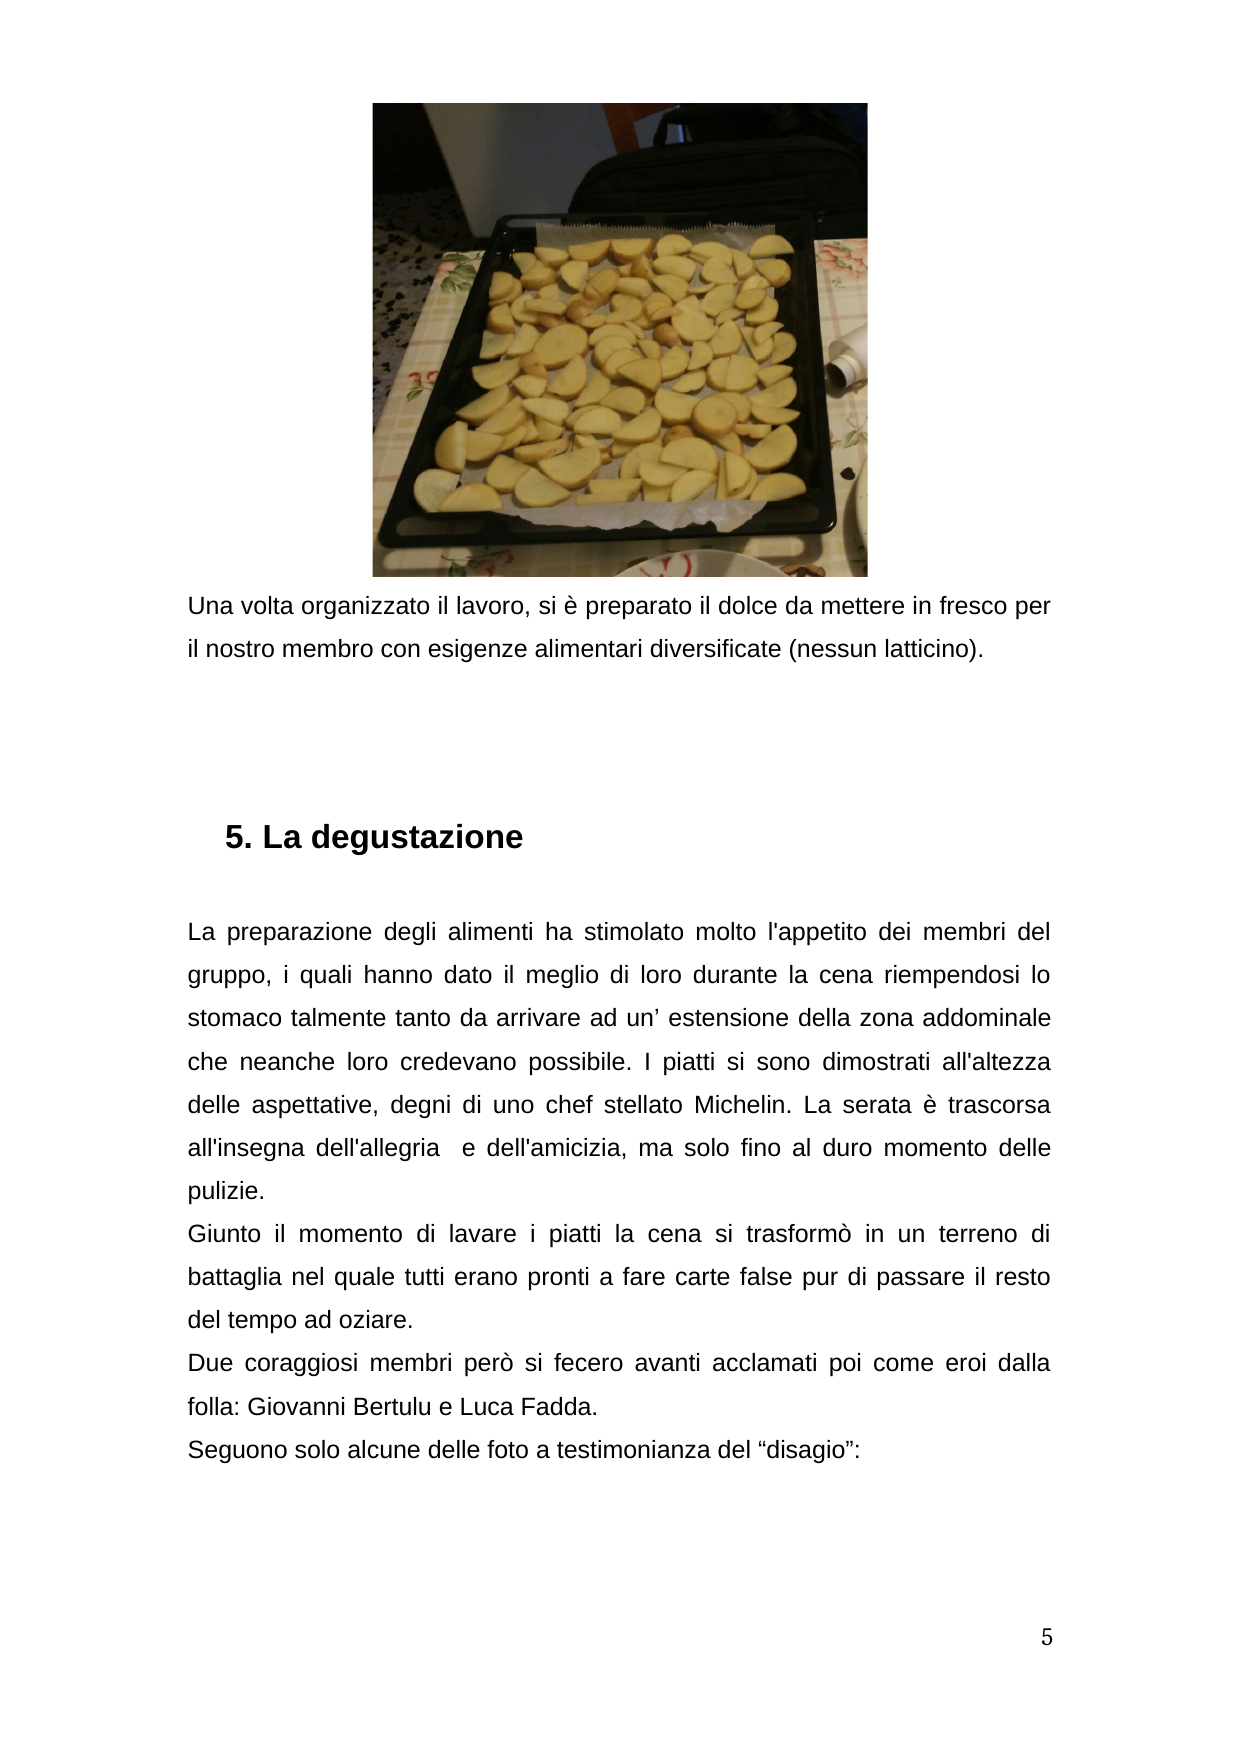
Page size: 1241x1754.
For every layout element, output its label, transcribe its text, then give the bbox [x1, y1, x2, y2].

text Due coraggiosi membri però si fecero avanti acclamati poi come eroi dalla folla: Giovanni Bertulu e Luca Fadda. [187, 1348, 1053, 1420]
text Giunto il momento di lavare i piatti la cena si trasformò in un terreno di battaglia nel quale tutti erano pronti a fare carte false pur di passare il resto del tempo ad oziare. [187, 1219, 1053, 1334]
subtitle La degustazione [225, 817, 1053, 856]
text Seguono solo alcune delle foto a testimonianza del “disagio”: [187, 1434, 1053, 1463]
picture [372, 103, 868, 577]
text La preparazione degli alimenti ha stimolato molto l'appetito dei membri del gruppo, i quali hanno dato il meglio di loro durante la cena riempendosi lo stomaco talmente tanto da arrivare ad un’ estensione della zona addominale che neanche loro credevano possibile. I piatti si sono dimostrati all'altezza delle aspettative, degni di uno chef stellato Michelin. La serata è trascorsa all'insegna dell'allegria e dell'amicizia, ma solo fino al duro momento delle pulizie. [187, 917, 1053, 1204]
text Una volta organizzato il lavoro, si è preparato il dolce da mettere in fresco per il nostro membro con esigenze alimentari diversificate (nessun latticino). [187, 591, 1053, 663]
